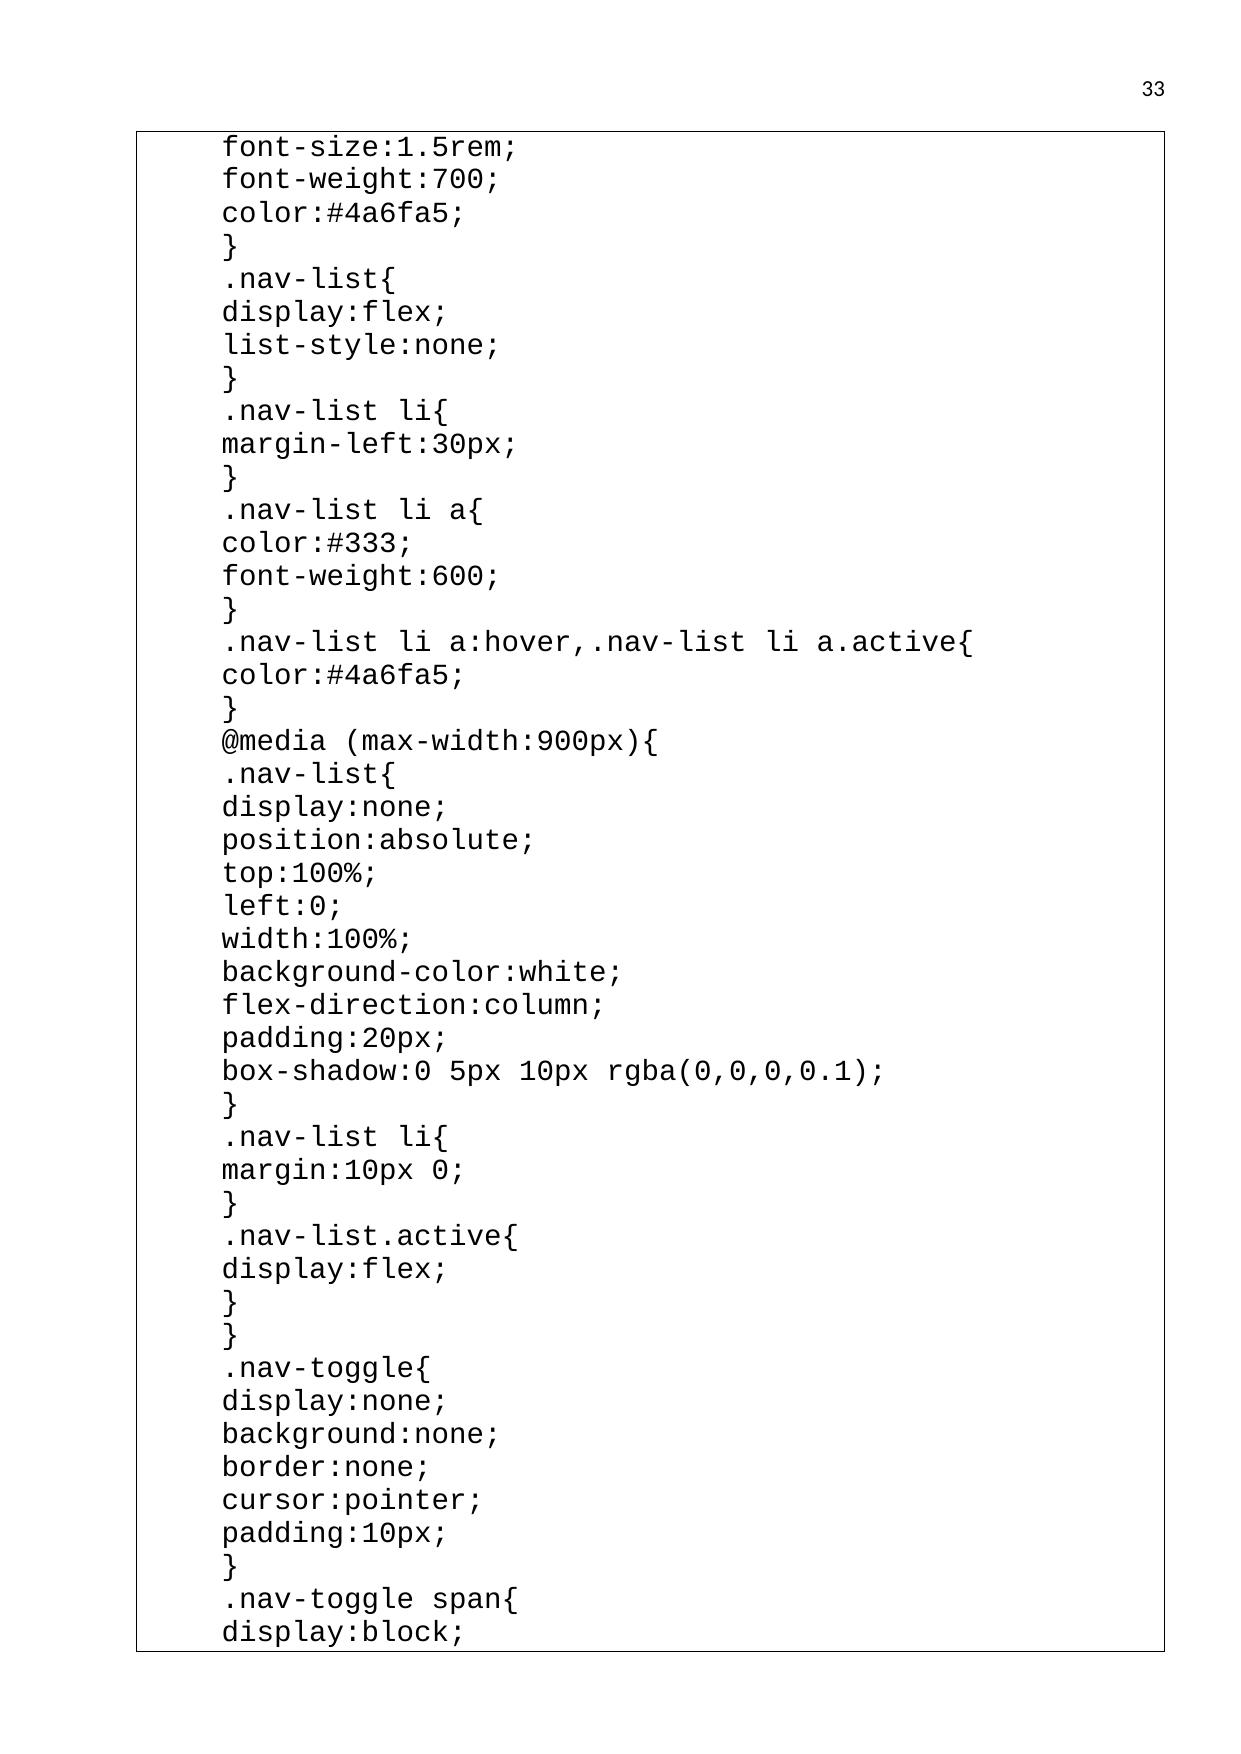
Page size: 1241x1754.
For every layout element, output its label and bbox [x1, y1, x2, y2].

table_header [137, 132, 1164, 1651]
